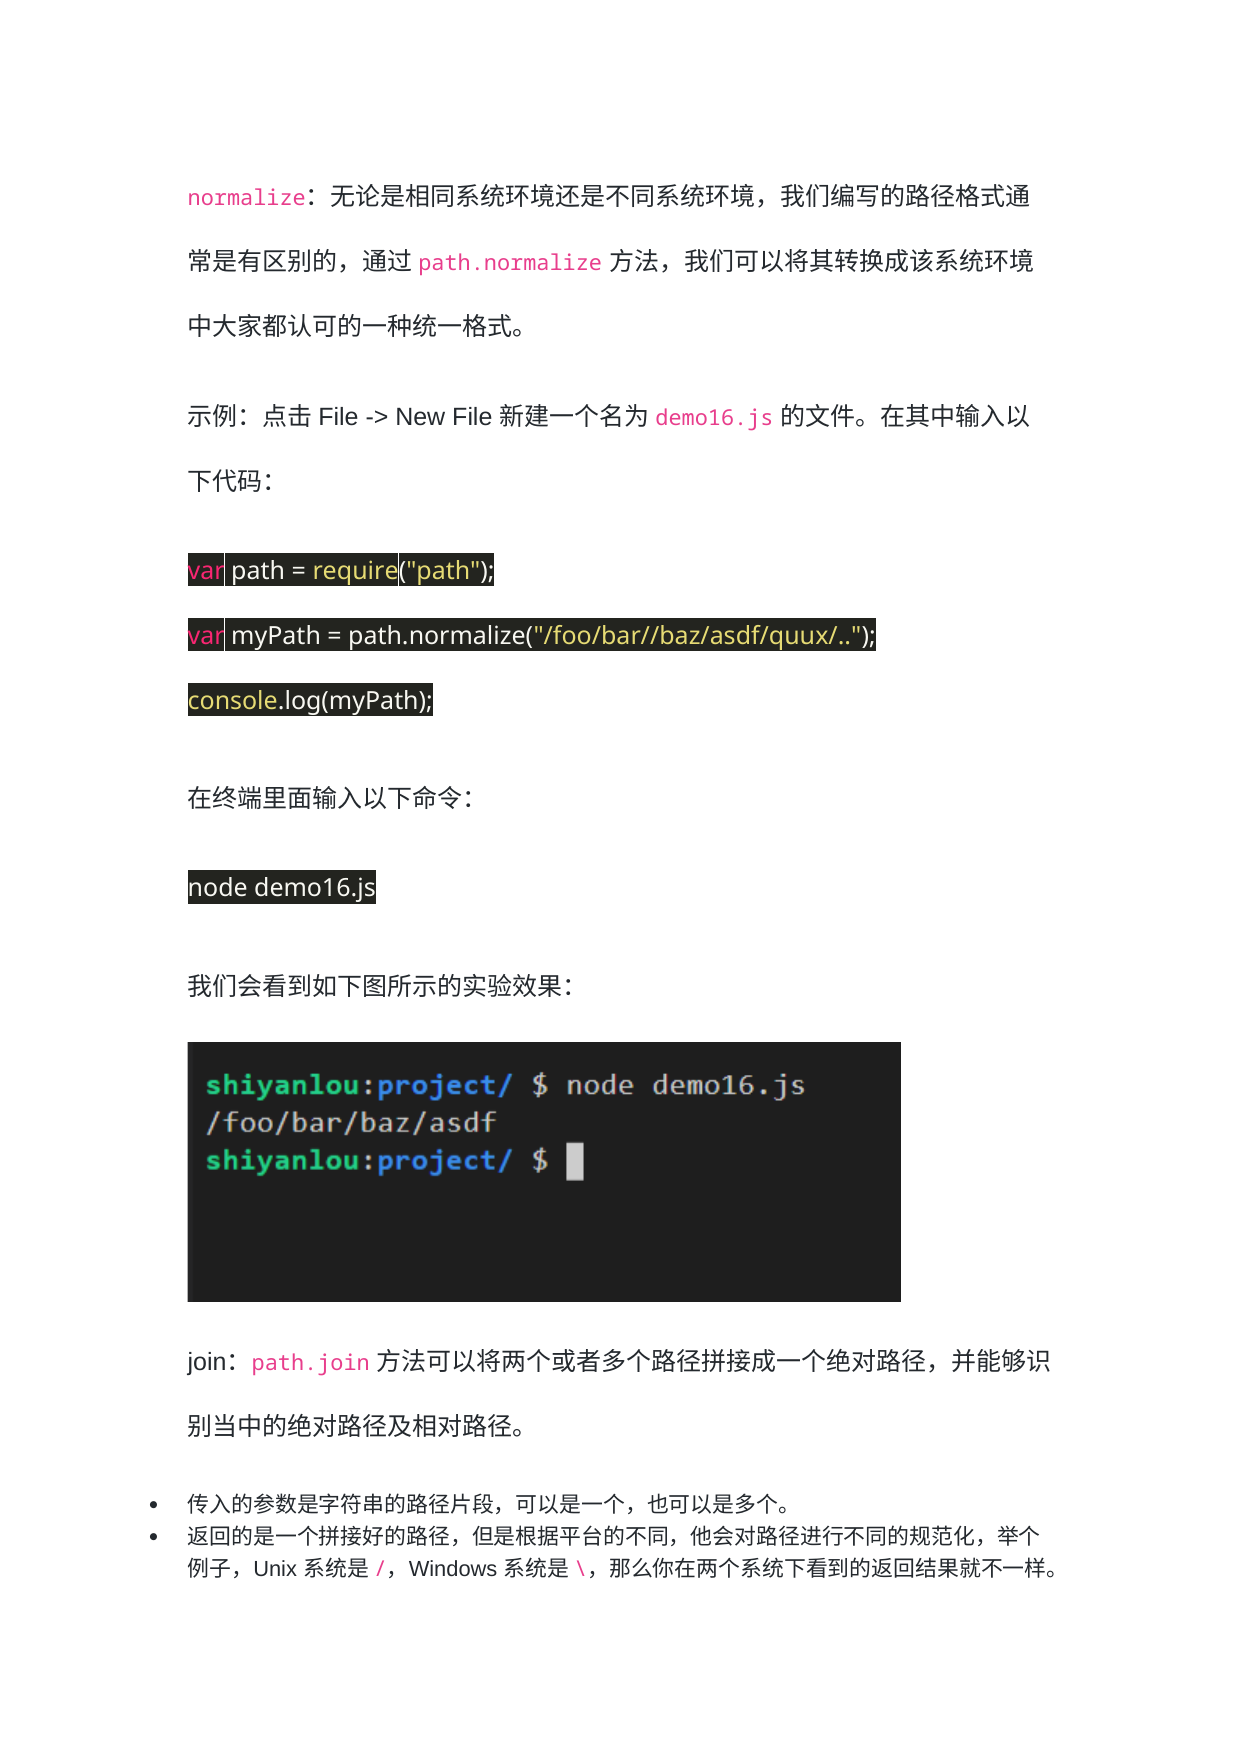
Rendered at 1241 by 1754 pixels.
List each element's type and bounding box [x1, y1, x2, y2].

picture [187, 1042, 901, 1302]
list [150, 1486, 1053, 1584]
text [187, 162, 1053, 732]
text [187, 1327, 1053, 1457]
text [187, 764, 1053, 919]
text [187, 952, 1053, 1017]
